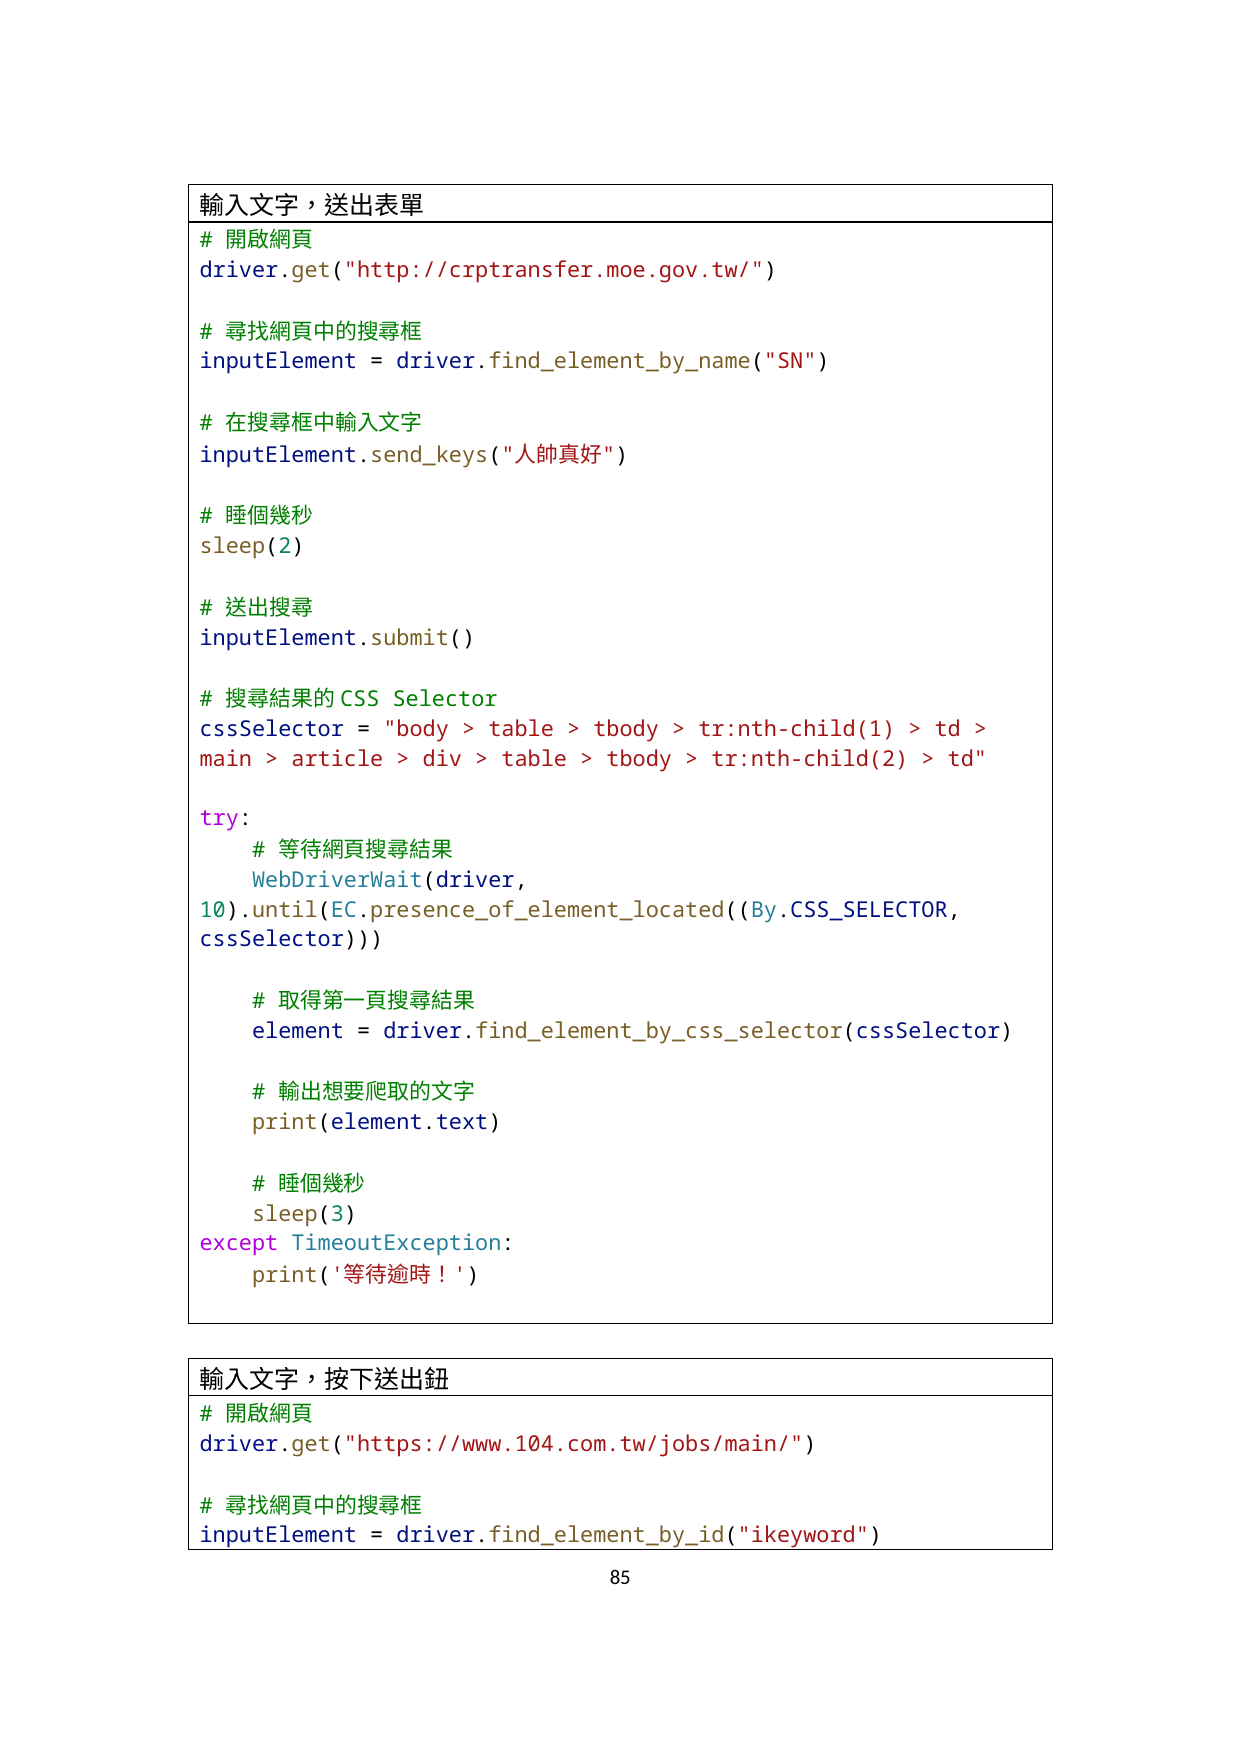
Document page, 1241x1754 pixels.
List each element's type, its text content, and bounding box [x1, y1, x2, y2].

table_header 輸入文字，送出表單 [189, 185, 1052, 221]
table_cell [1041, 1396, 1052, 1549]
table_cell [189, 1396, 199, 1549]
table_cell # 開啟網頁 driver.get("http://crptransfer.moe.gov.tw/") # 尋找網頁中的搜尋框 inputElement = driver.find_element_by_name("SN") # 在搜尋框中輸入文字 inputElement.send_keys("人帥真好") # 睡個幾秒 sleep(2) # 送出搜尋 inputElement.submit() # 搜尋結果的 CSS Selector cssSelector = "body > table > tbody > tr:nth-child(1) > td > main > article > div > table > tbody > tr:nth-child(2) > td" try: # 等待網頁搜尋結果 WebDriverWait(driver, 10).until(EC.presence_of_element_located((By.CSS_SELECTOR, cssSelector))) # 取得第一頁搜尋結果 element = driver.find_element_by_css_selector(cssSelector) # 輸出想要爬取的文字 print(element.text) # 睡個幾秒 sleep(3) except TimeoutException: print('等待逾時！') [189, 223, 1052, 1323]
table_header 輸入文字，按下送出鈕 [189, 1359, 1052, 1395]
